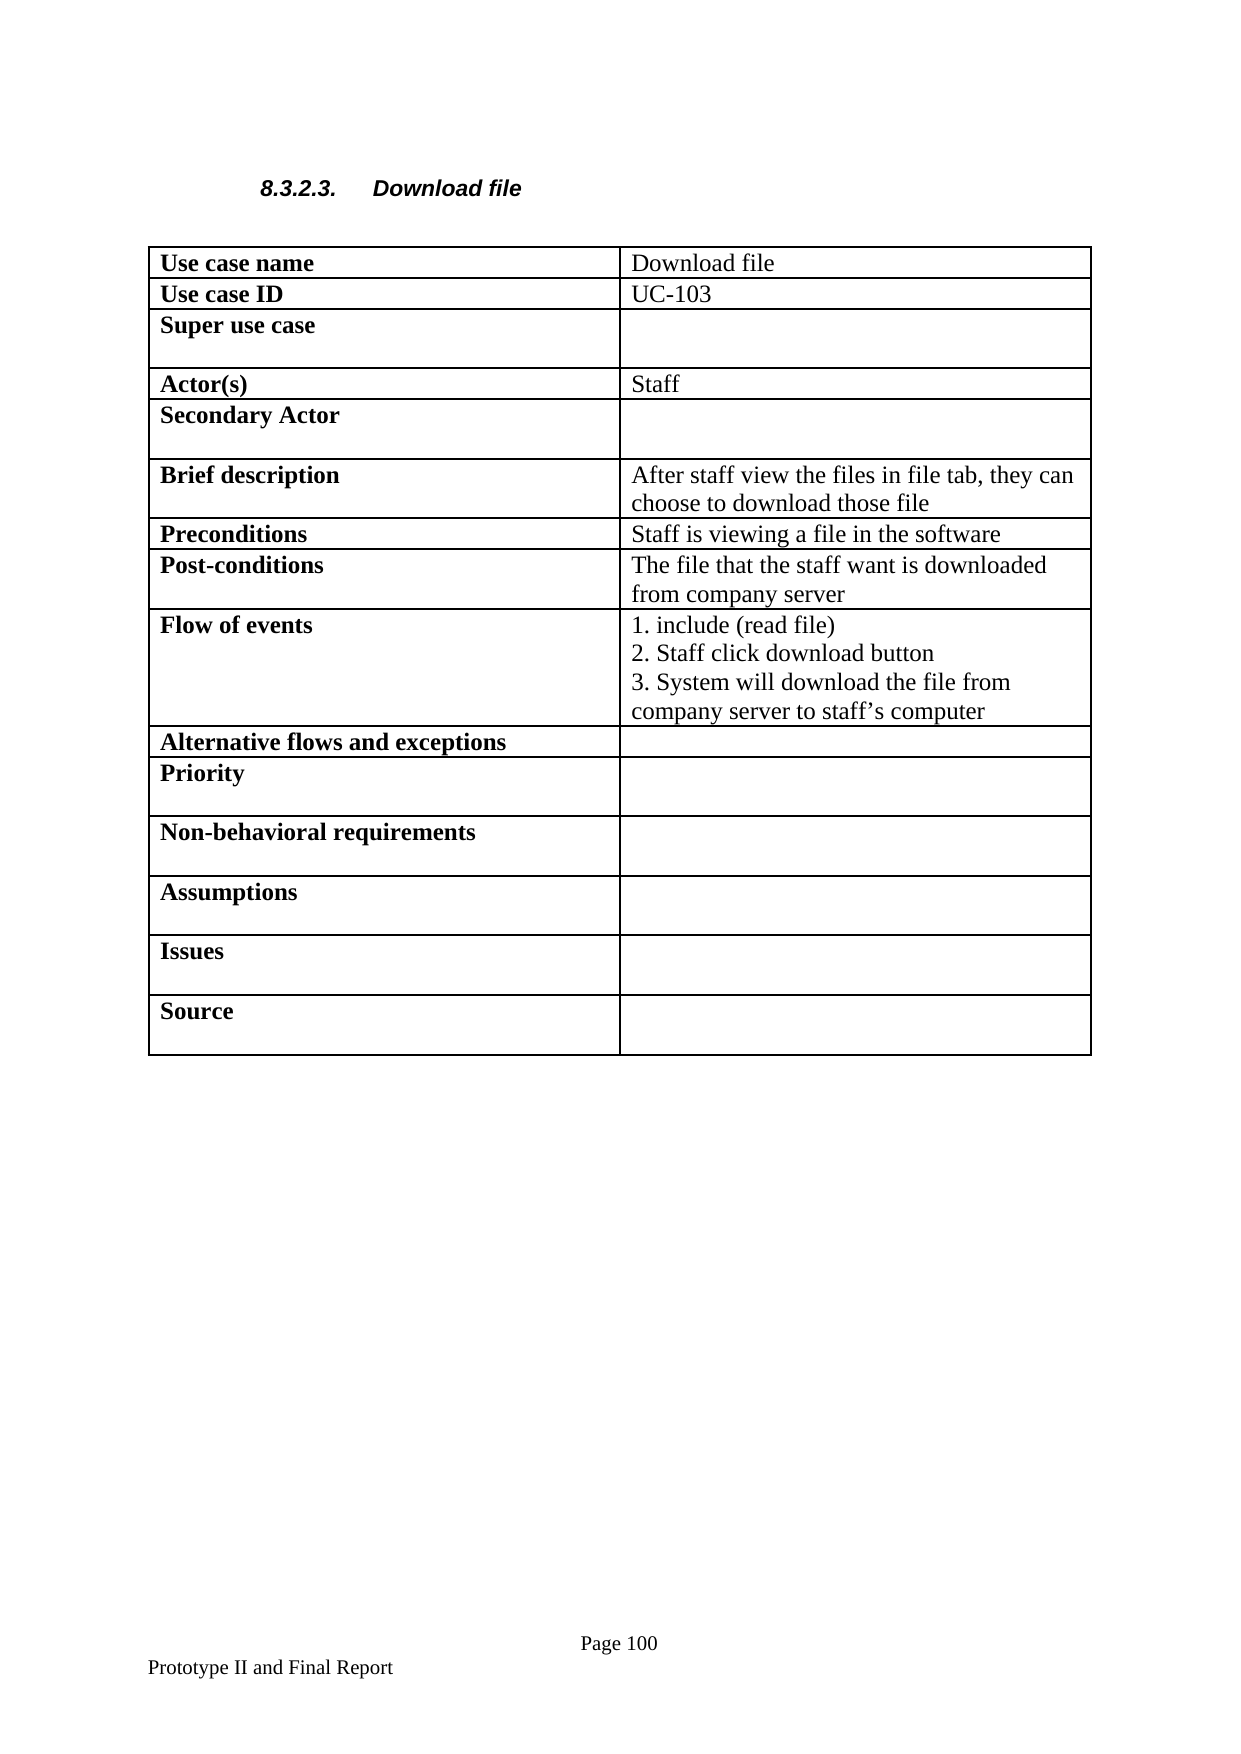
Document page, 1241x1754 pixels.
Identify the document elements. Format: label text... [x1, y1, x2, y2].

table_cell UC-103 [621, 279, 1090, 308]
table_header Download file [621, 248, 1090, 277]
table_cell Staff [621, 369, 1090, 398]
table_cell Issues [150, 936, 619, 994]
table_cell Alternative flows and exceptions [150, 727, 619, 756]
table_cell [621, 996, 1090, 1053]
table_cell Assumptions [150, 877, 619, 934]
table_cell Brief description [150, 460, 619, 517]
table_cell Staff is viewing a file in the software [621, 519, 1090, 548]
table_cell The file that the staff want is downloaded from company server [621, 550, 1090, 608]
table_cell [621, 817, 1090, 875]
table_cell After staff view the files in file tab, they can choose to download those file [621, 460, 1090, 517]
table_cell Post-conditions [150, 550, 619, 608]
table_cell 1. include (read file) 2. Staff click download button 3. System will download the file from company server to staff’s computer [621, 610, 1090, 725]
table_cell Priority [150, 758, 619, 815]
table_cell Non-behavioral requirements [150, 817, 619, 875]
table_cell [621, 758, 1090, 815]
table_cell [621, 310, 1090, 367]
table_cell Flow of events [150, 610, 619, 725]
table_cell [621, 400, 1090, 458]
table_header Use case name [150, 248, 619, 277]
table_cell Super use case [150, 310, 619, 367]
table_cell Source [150, 996, 619, 1053]
table_cell [621, 727, 1090, 756]
table_cell Secondary Actor [150, 400, 619, 458]
table_cell Actor(s) [150, 369, 619, 398]
subtitle Download file [260, 175, 1090, 240]
table_cell Use case ID [150, 279, 619, 308]
table_cell Preconditions [150, 519, 619, 548]
table_cell [621, 877, 1090, 934]
table_cell [621, 936, 1090, 994]
